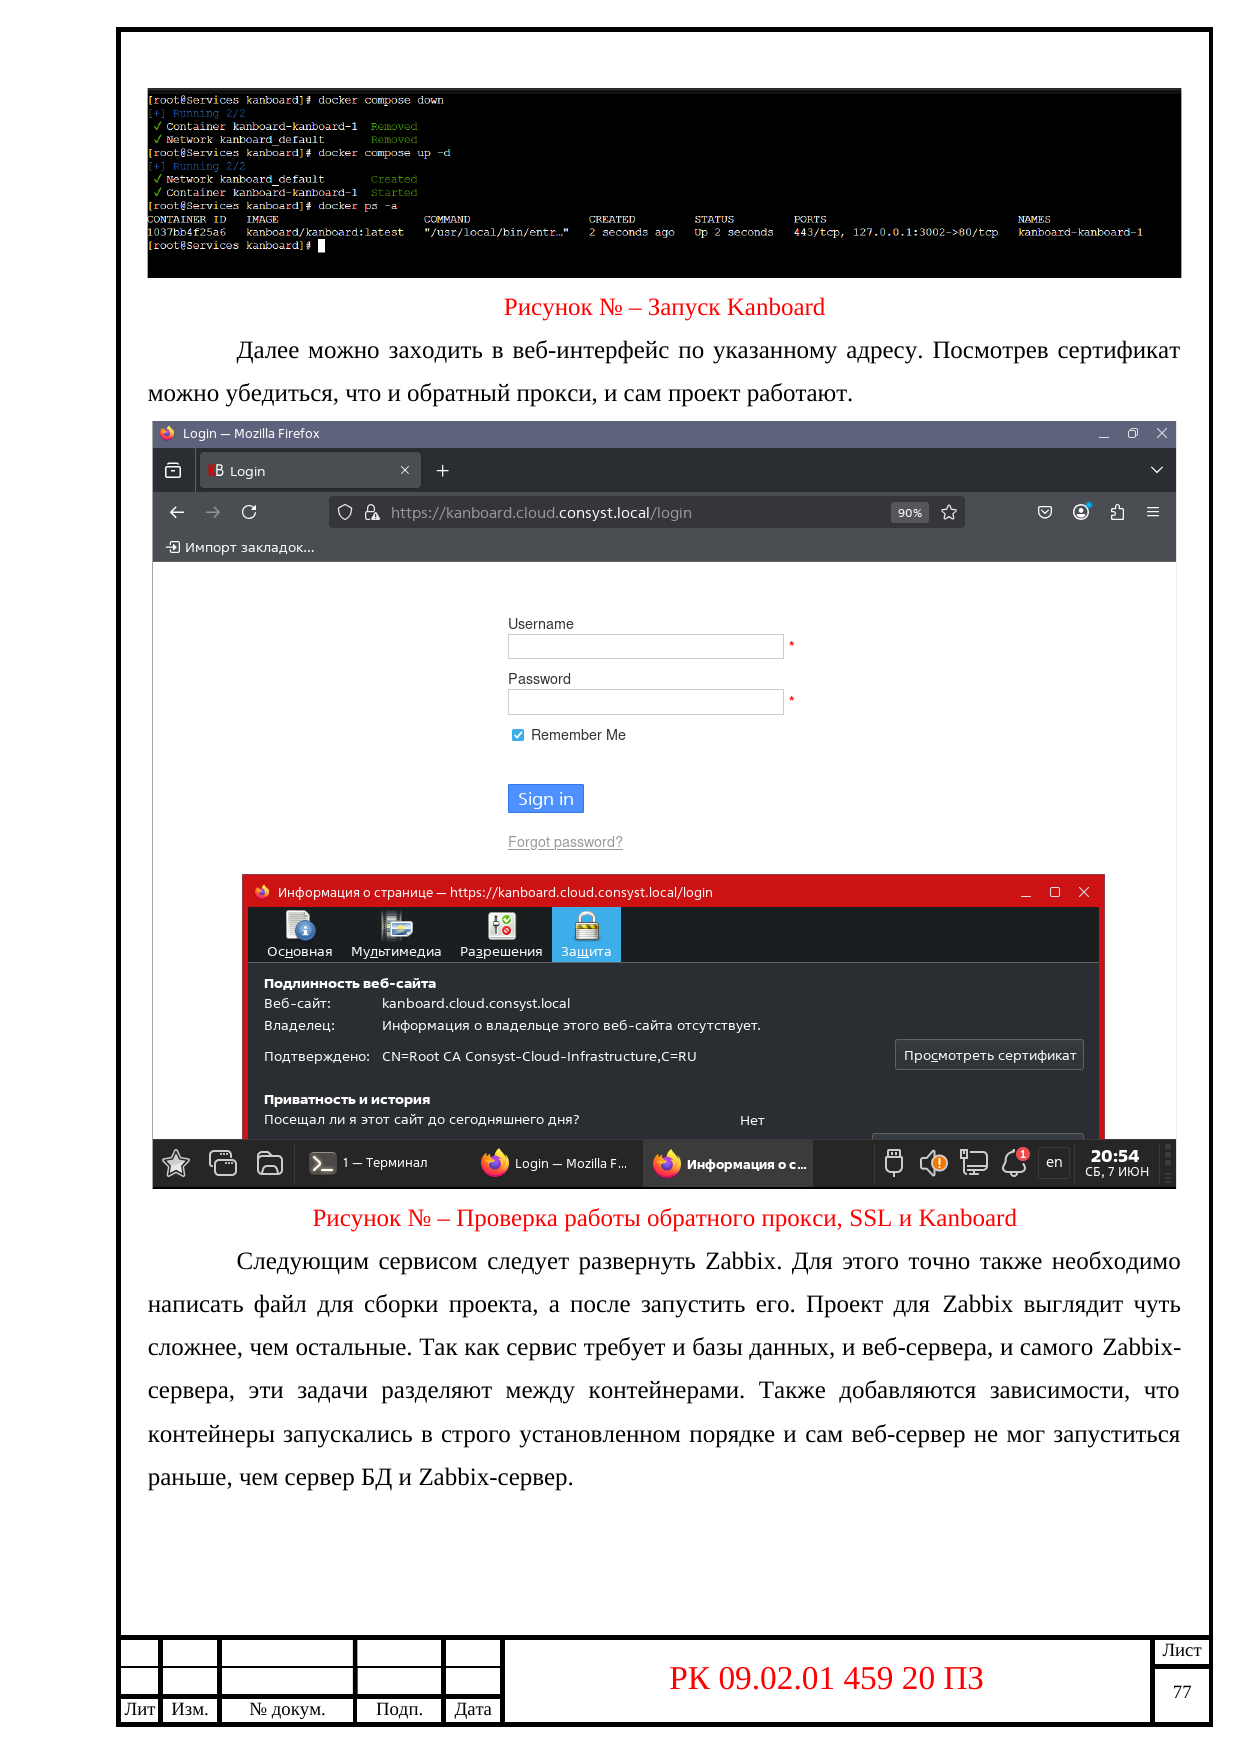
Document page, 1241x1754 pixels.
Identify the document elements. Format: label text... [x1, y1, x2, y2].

text Далее можно заходить в веб-интерфейс по указанному адресу. Посмотрев сертификат можно убедиться, что и обратный прокси, и сам проект работают. [148, 335, 1181, 407]
picture [147, 88, 1182, 278]
text Рисунок № – Проверка работы обратного прокси, SSL и Kanboard [148, 1203, 1181, 1232]
picture [152, 421, 1177, 1189]
text Следующим сервисом следует развернуть Zabbix. Для этого точно также необходимо написать файл для сборки проекта, а после запустить его. Проект для Zabbix выглядит чуть сложнее, чем остальные. Так как сервис требует и базы данных, и веб-сервера, и самого Zabbix-сервера, эти задачи разделяют между контейнерами. Также добавляются зависимости, что контейнеры запускались в строго установленном порядке и сам веб-сервер не мог запуститься раньше, чем сервер БД и Zabbix-сервер. [148, 1246, 1181, 1491]
text Рисунок № – Запуск Kanboard [148, 292, 1181, 321]
